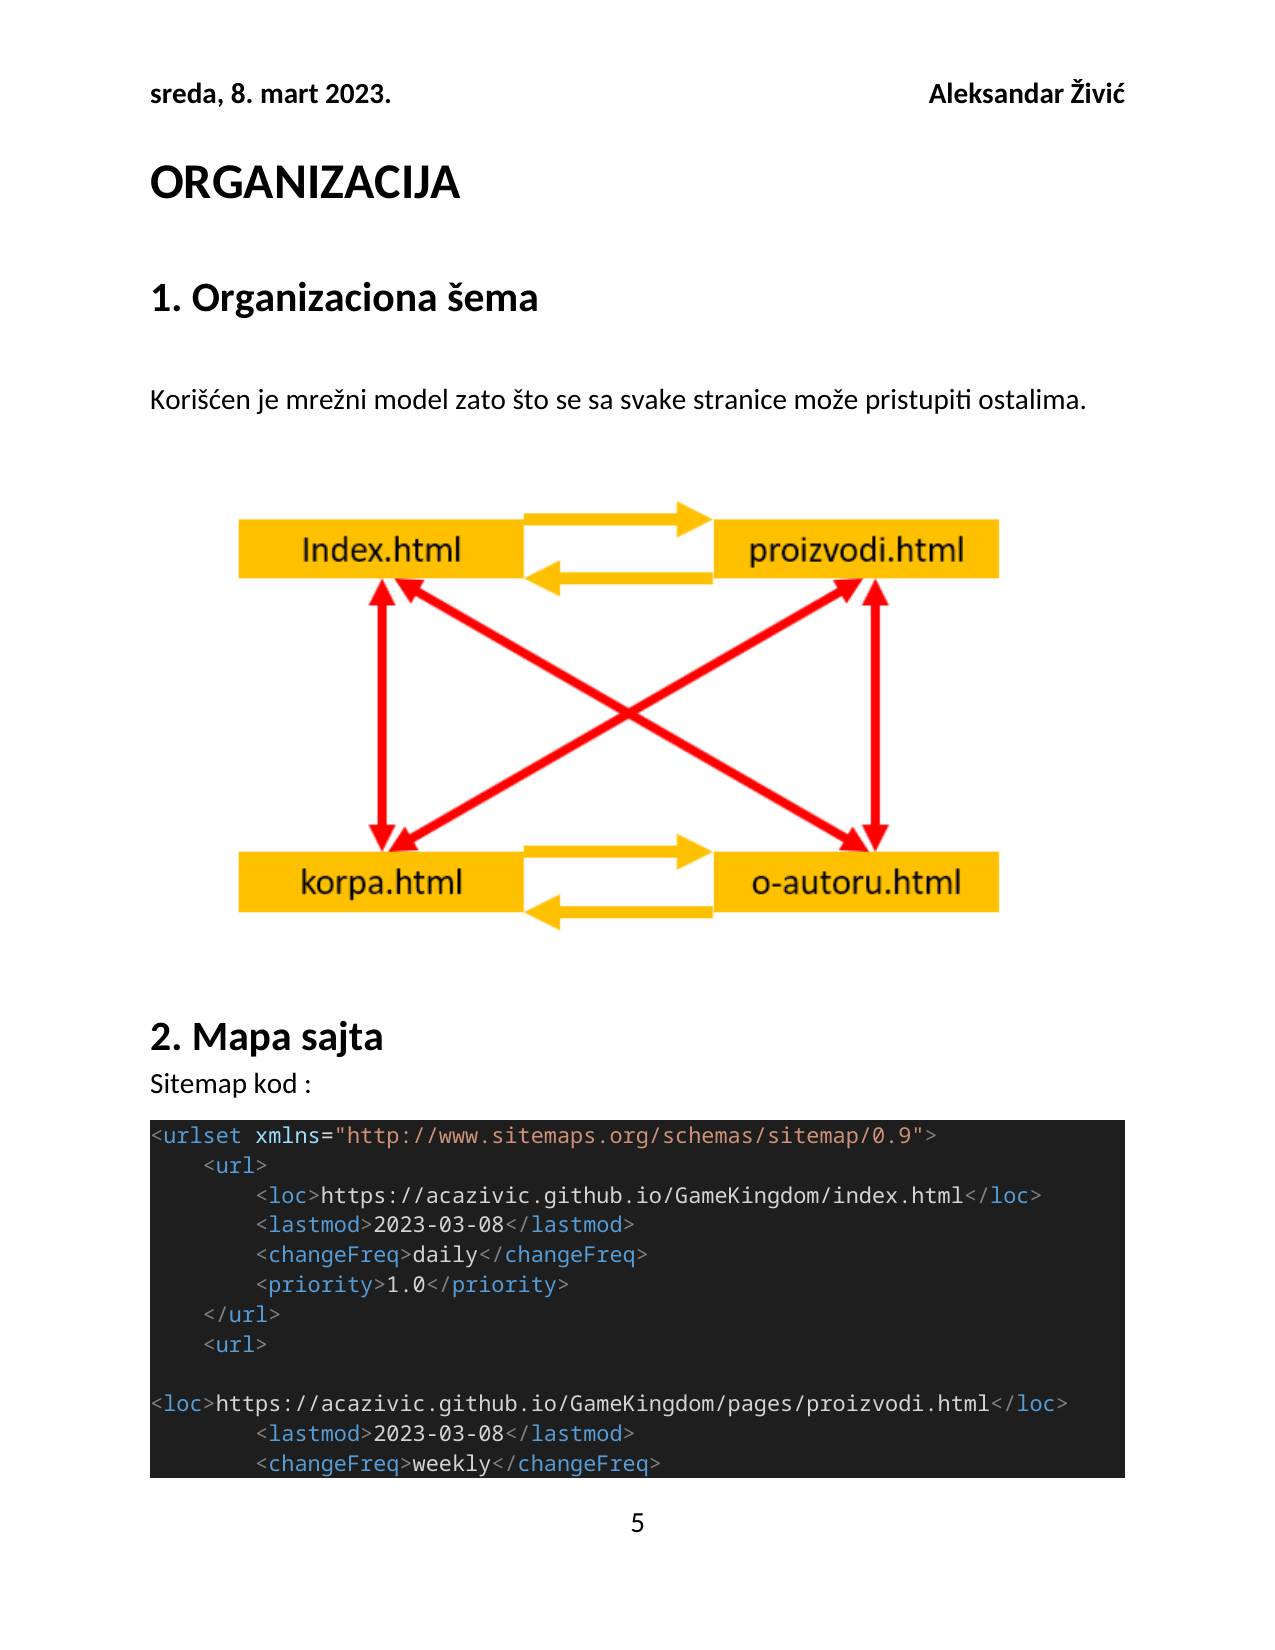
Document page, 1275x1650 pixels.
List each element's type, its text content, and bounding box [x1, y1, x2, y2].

text <loc>https://acazivic.github.io/GameKingdom/pages/proizvodi.html</loc> [150, 1358, 1125, 1418]
text Korišćen je mrežni model zato što se sa svake stranice može pristupiti ostalima. [150, 381, 1125, 417]
subtitle ORGANIZACIJA [150, 150, 1125, 211]
text <loc>https://acazivic.github.io/GameKingdom/index.html</loc> [150, 1180, 1125, 1209]
text <changeFreq>weekly</changeFreq> [150, 1448, 1125, 1478]
text <urlset xmlns="http://www.sitemaps.org/schemas/sitemap/0.9"> [150, 1120, 1125, 1150]
text <lastmod>2023-03-08</lastmod> [150, 1209, 1125, 1239]
subtitle 1. Organizaciona šema [150, 271, 1125, 322]
text <priority>1.0</priority> [150, 1269, 1125, 1299]
text <url> [150, 1329, 1125, 1358]
text <lastmod>2023-03-08</lastmod> [150, 1418, 1125, 1448]
picture [150, 436, 1125, 991]
text </url> [150, 1299, 1125, 1329]
subtitle 2. Mapa sajta [150, 1010, 1125, 1061]
text <changeFreq>daily</changeFreq> [150, 1239, 1125, 1269]
text Sitemap kod : [150, 1065, 1125, 1101]
text <url> [150, 1150, 1125, 1180]
